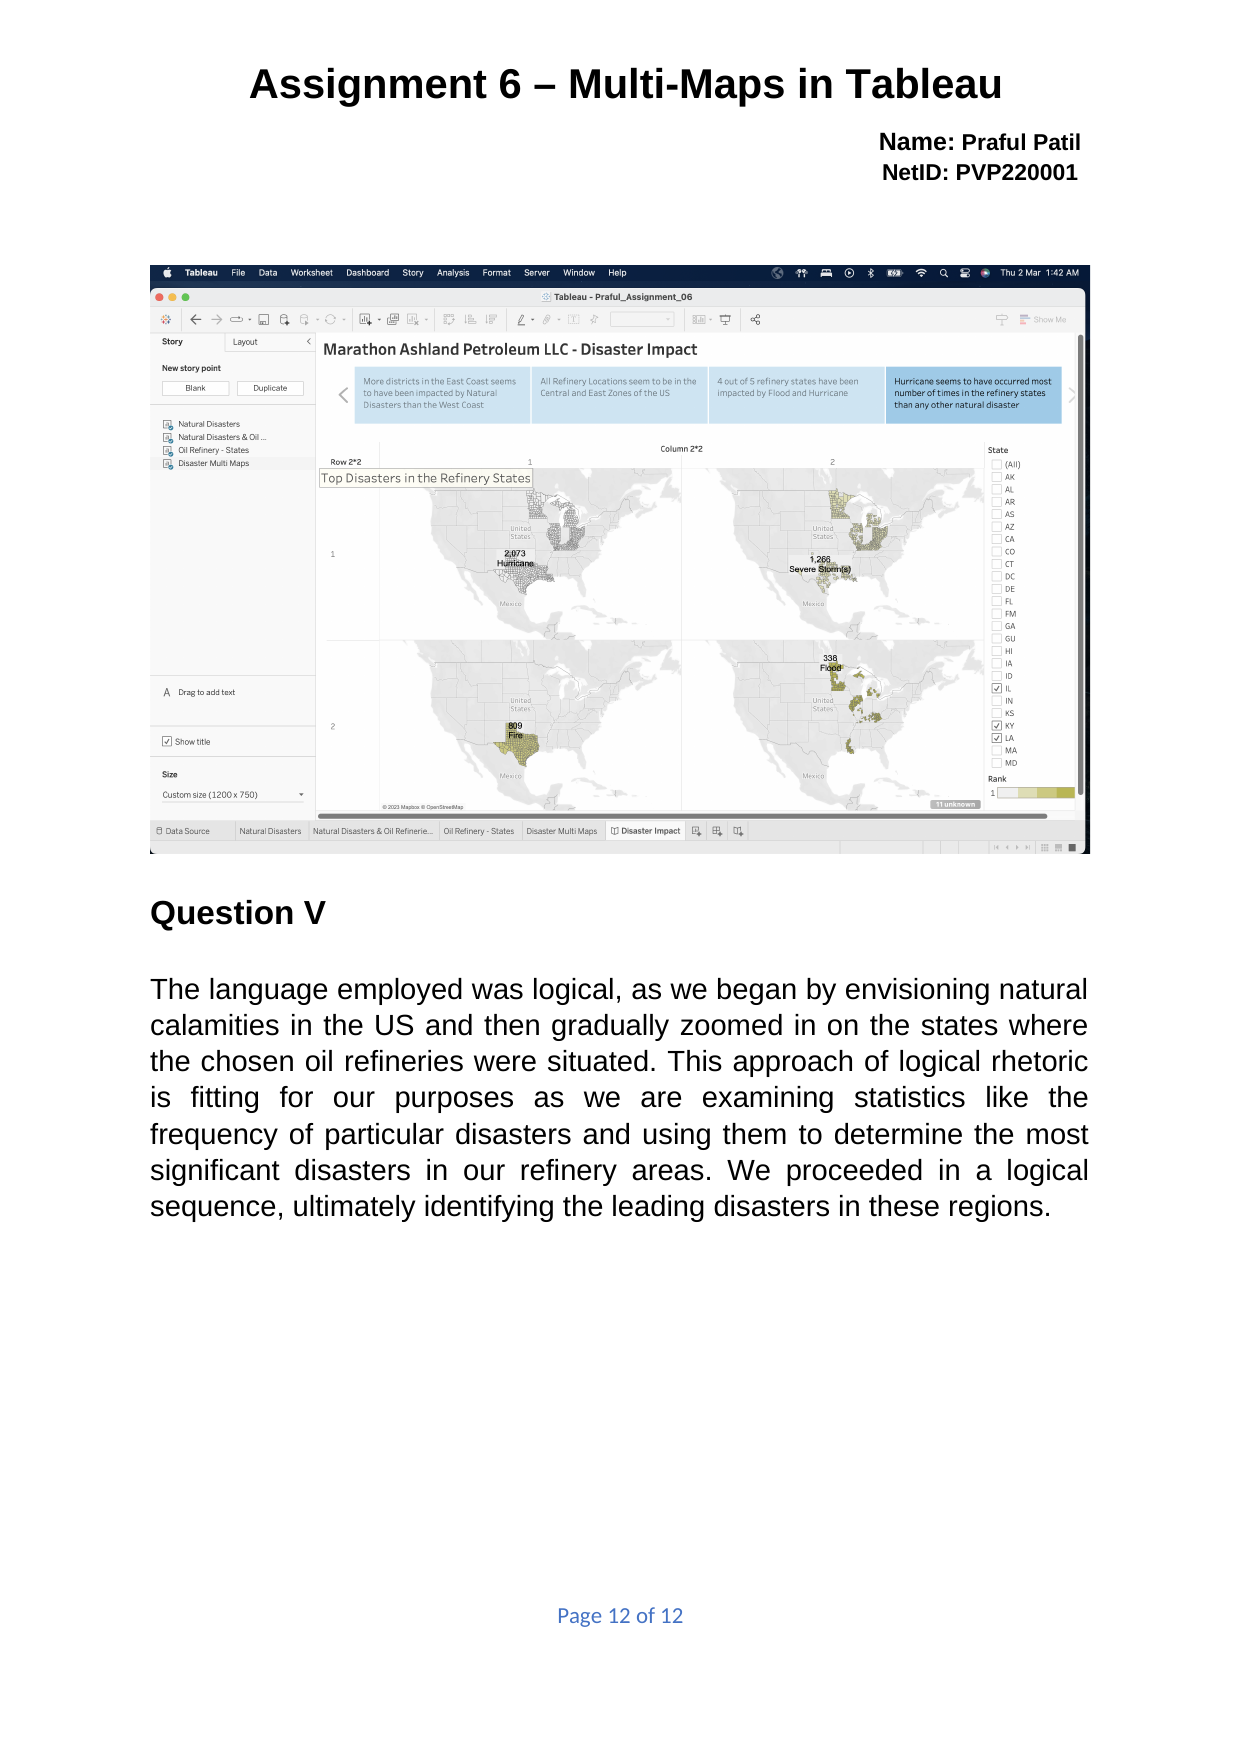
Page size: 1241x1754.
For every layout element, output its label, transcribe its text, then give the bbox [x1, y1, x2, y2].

text Question V [150, 893, 1090, 932]
text The language employed was logical, as we began by envisioning natural calamities in the US and then gradually zoomed in on the states where the chosen oil refineries were situated. This approach of logical rhetoric is fitting for our purposes as we are examining statistics like the frequency of particular disasters and using them to determine the most significant disasters in our refinery areas. We proceeded in a logical sequence, ultimately identifying the leading disasters in these regions. [150, 972, 1090, 1222]
picture [150, 265, 1091, 854]
